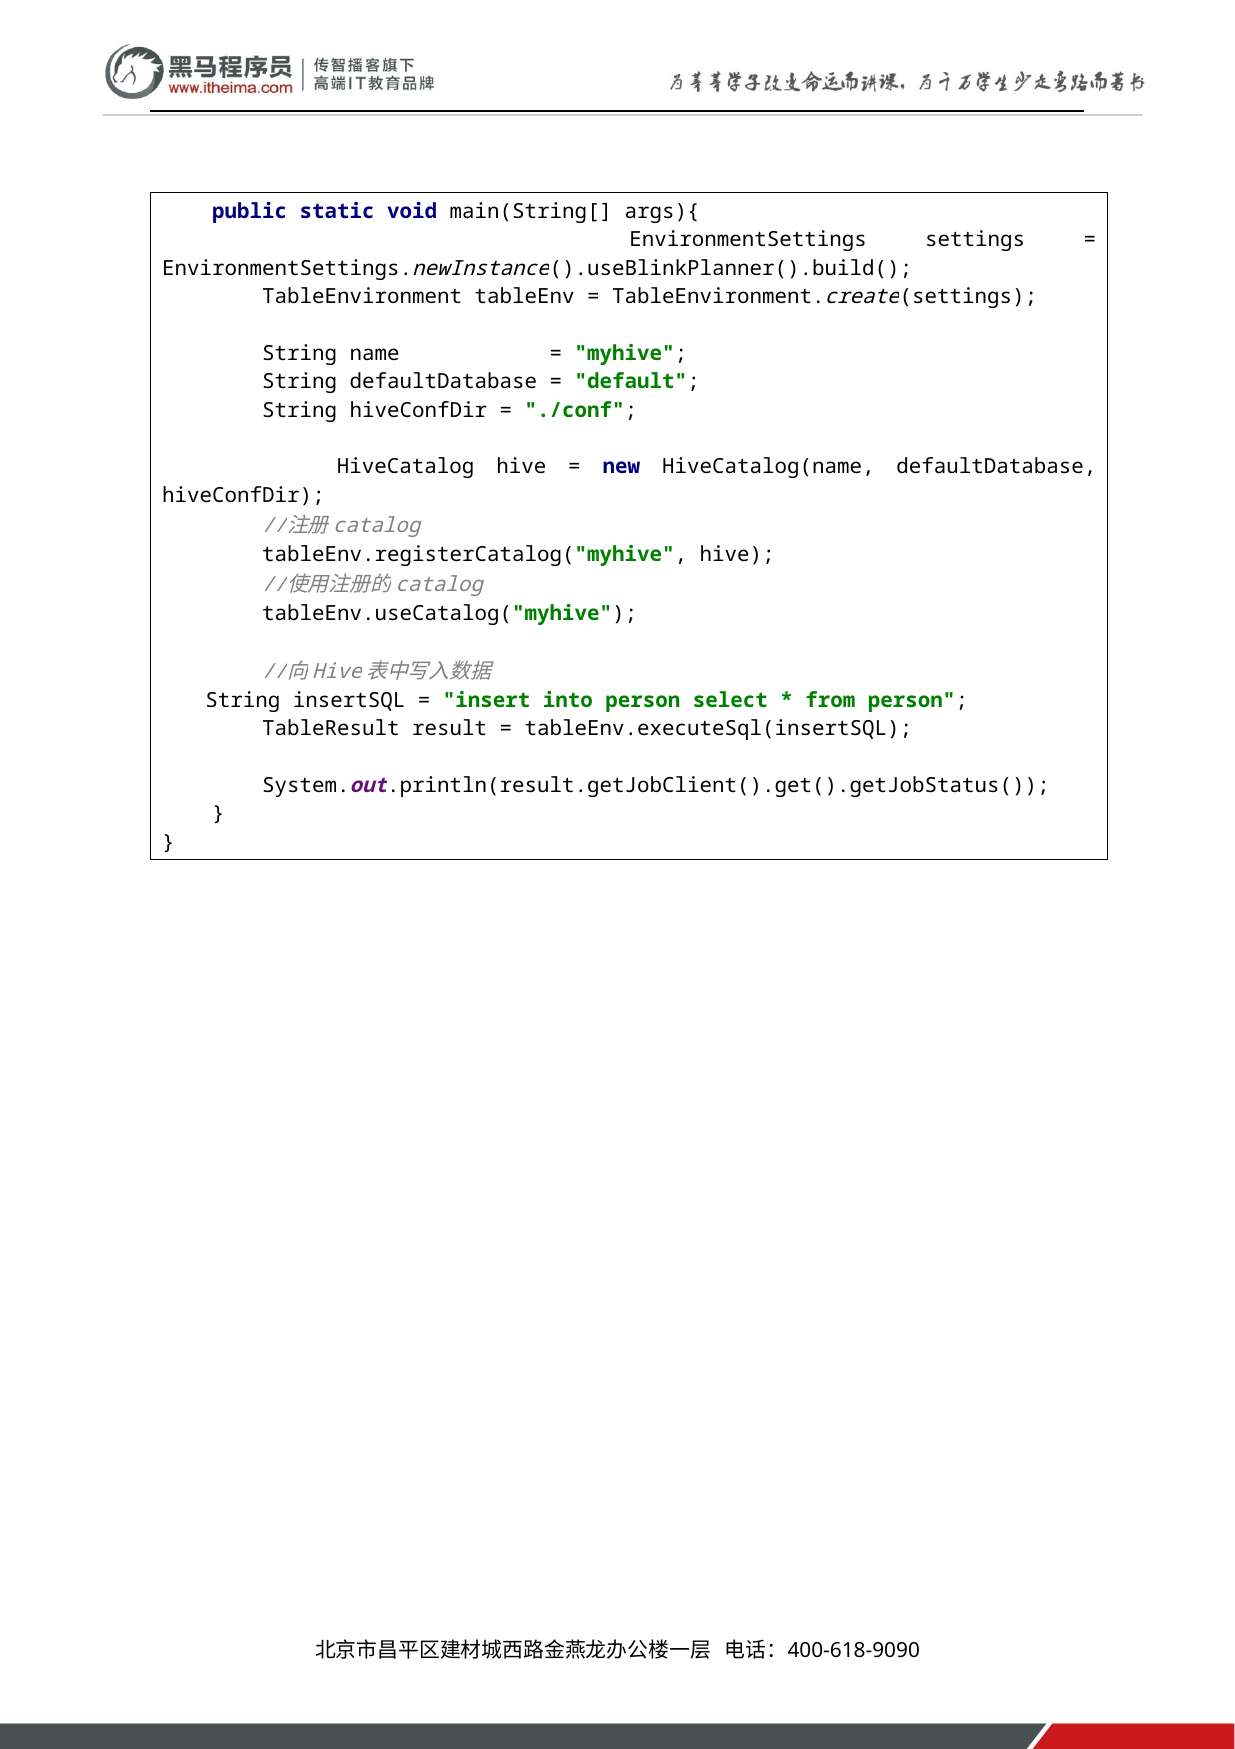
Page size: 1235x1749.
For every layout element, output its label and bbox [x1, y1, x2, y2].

table_header [151, 193, 1107, 858]
picture [0, 0, 1235, 123]
picture [0, 1664, 1235, 1749]
